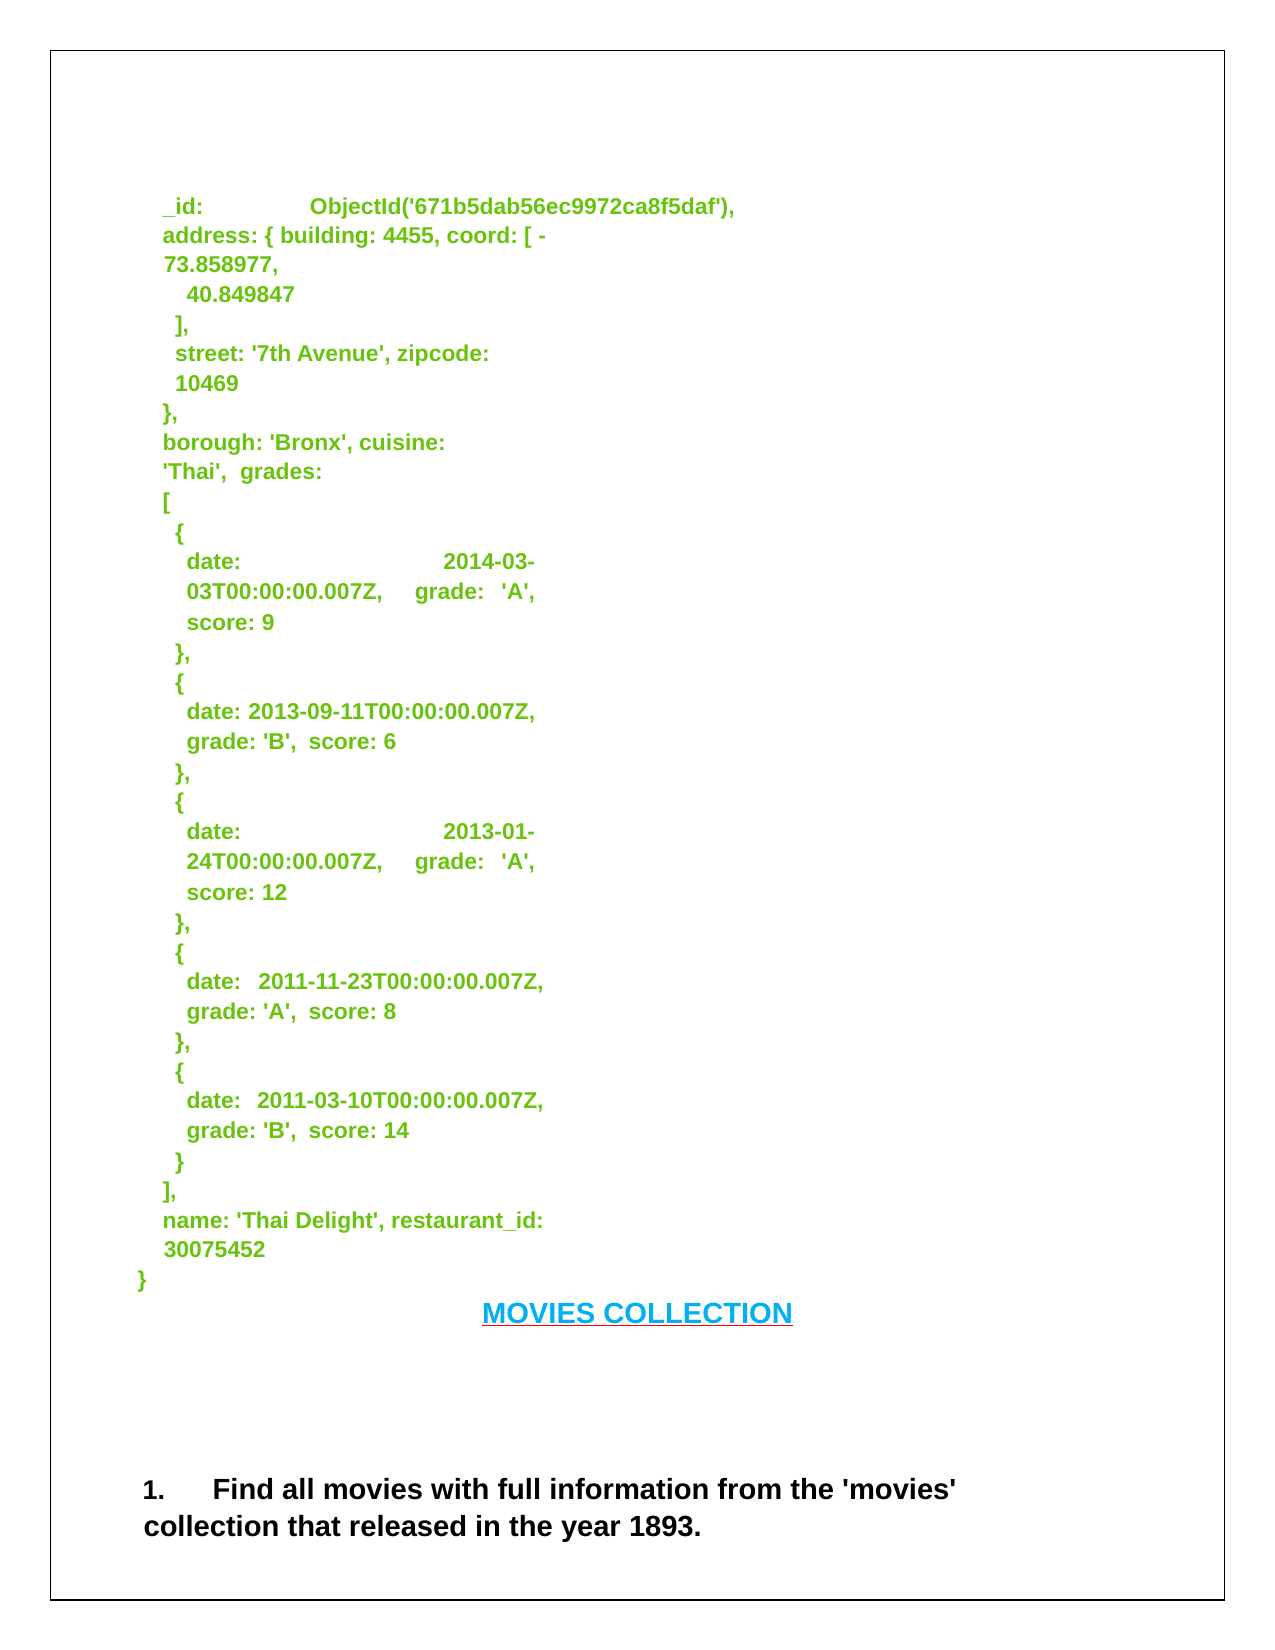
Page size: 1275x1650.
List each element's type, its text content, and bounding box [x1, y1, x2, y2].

text } [175, 1148, 535, 1174]
text ], [162, 1177, 535, 1204]
text 'Thai', grades: [ [162, 458, 322, 515]
text }, [175, 909, 535, 935]
text 73.858977, [163, 251, 535, 278]
text date: 2011-03-10T00:00:00.007Z, grade: 'B', score: 14 [186, 1087, 543, 1144]
text }, [175, 759, 535, 785]
text }, [175, 1028, 535, 1055]
list Find all movies with full information from the 'movies' collection that released in the year 1893. [142, 1472, 1100, 1543]
text { [175, 669, 535, 695]
text { [175, 1058, 535, 1084]
text 40.849847 [186, 281, 535, 307]
text }, [175, 639, 535, 666]
text 30075452 [163, 1236, 535, 1263]
text } [137, 1266, 1152, 1292]
text MOVIES COLLECTION [137, 1296, 1137, 1329]
text { [175, 518, 535, 545]
text borough: 'Bronx', cuisine: [162, 429, 535, 455]
text { [175, 938, 535, 965]
text date: 2013-09-11T00:00:00.007Z, grade: 'B', score: 6 [186, 698, 535, 755]
text { [175, 788, 535, 814]
text ], [175, 311, 535, 337]
text date: 2013-01-24T00:00:00.007Z, grade: 'A', score: 12 [186, 818, 535, 906]
text date: 2014-03-03T00:00:00.007Z, grade: 'A', score: 9 [186, 548, 535, 636]
text name: 'Thai Delight', restaurant_id: [162, 1207, 1152, 1233]
text date: 2011-11-23T00:00:00.007Z, grade: 'A', score: 8 [186, 968, 543, 1025]
text street: '7th Avenue', zipcode: [175, 340, 535, 366]
text 10469 [175, 369, 535, 396]
text _id: ObjectId('671b5dab56ec9972ca8f5daf'), address: { building: 4455, coord: [ - [162, 193, 734, 248]
text }, [162, 399, 535, 426]
